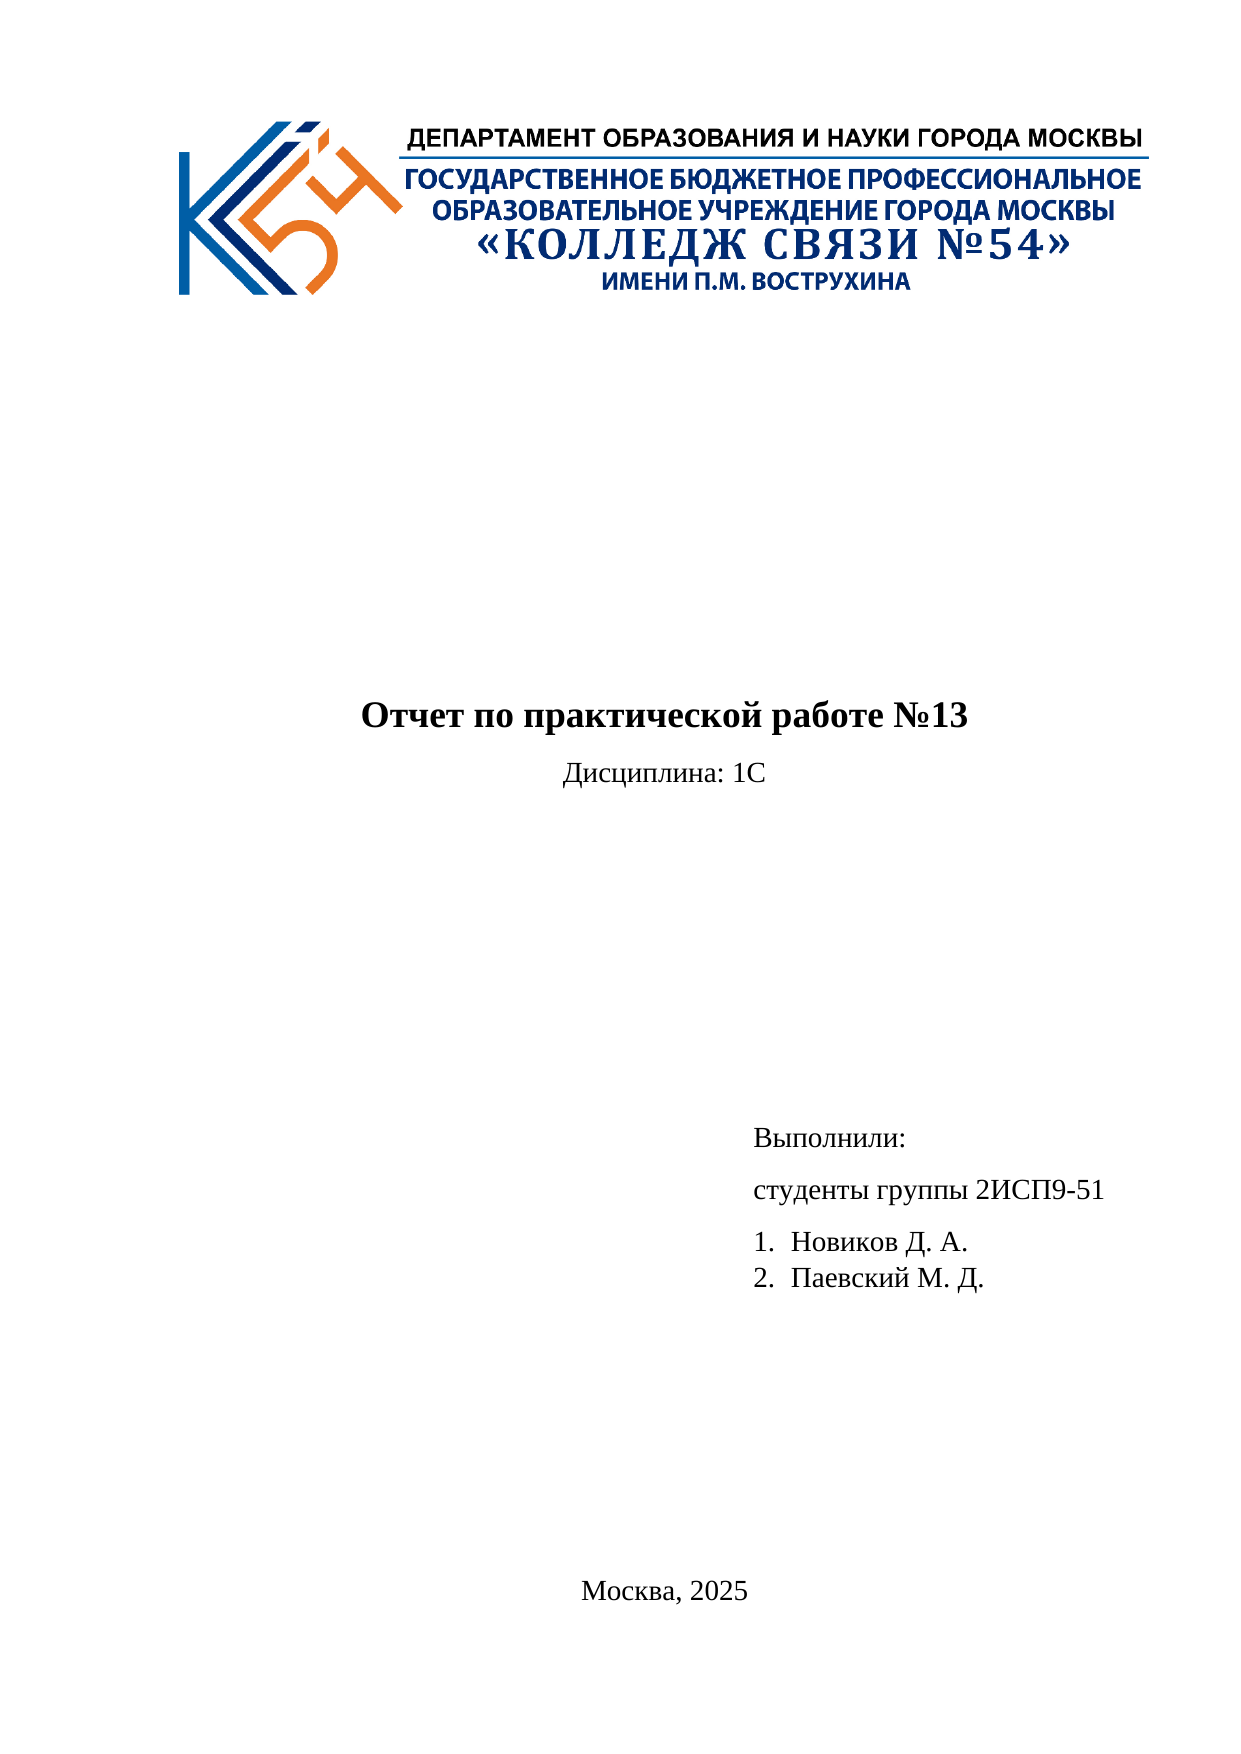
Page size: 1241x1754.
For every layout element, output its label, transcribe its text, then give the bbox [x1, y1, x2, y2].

list Новиков Д. А. [753, 1224, 1152, 1258]
text Москва, 2025 [177, 1573, 1152, 1607]
list Паевский М. Д. [753, 1260, 1152, 1293]
text Отчет по практической работе №13 [177, 692, 1152, 736]
picture [177, 118, 1150, 297]
text Выполнили: [753, 1120, 1152, 1154]
text Дисциплина: 1С [177, 755, 1152, 788]
text студенты группы 2ИСП9-51 [753, 1172, 1152, 1206]
